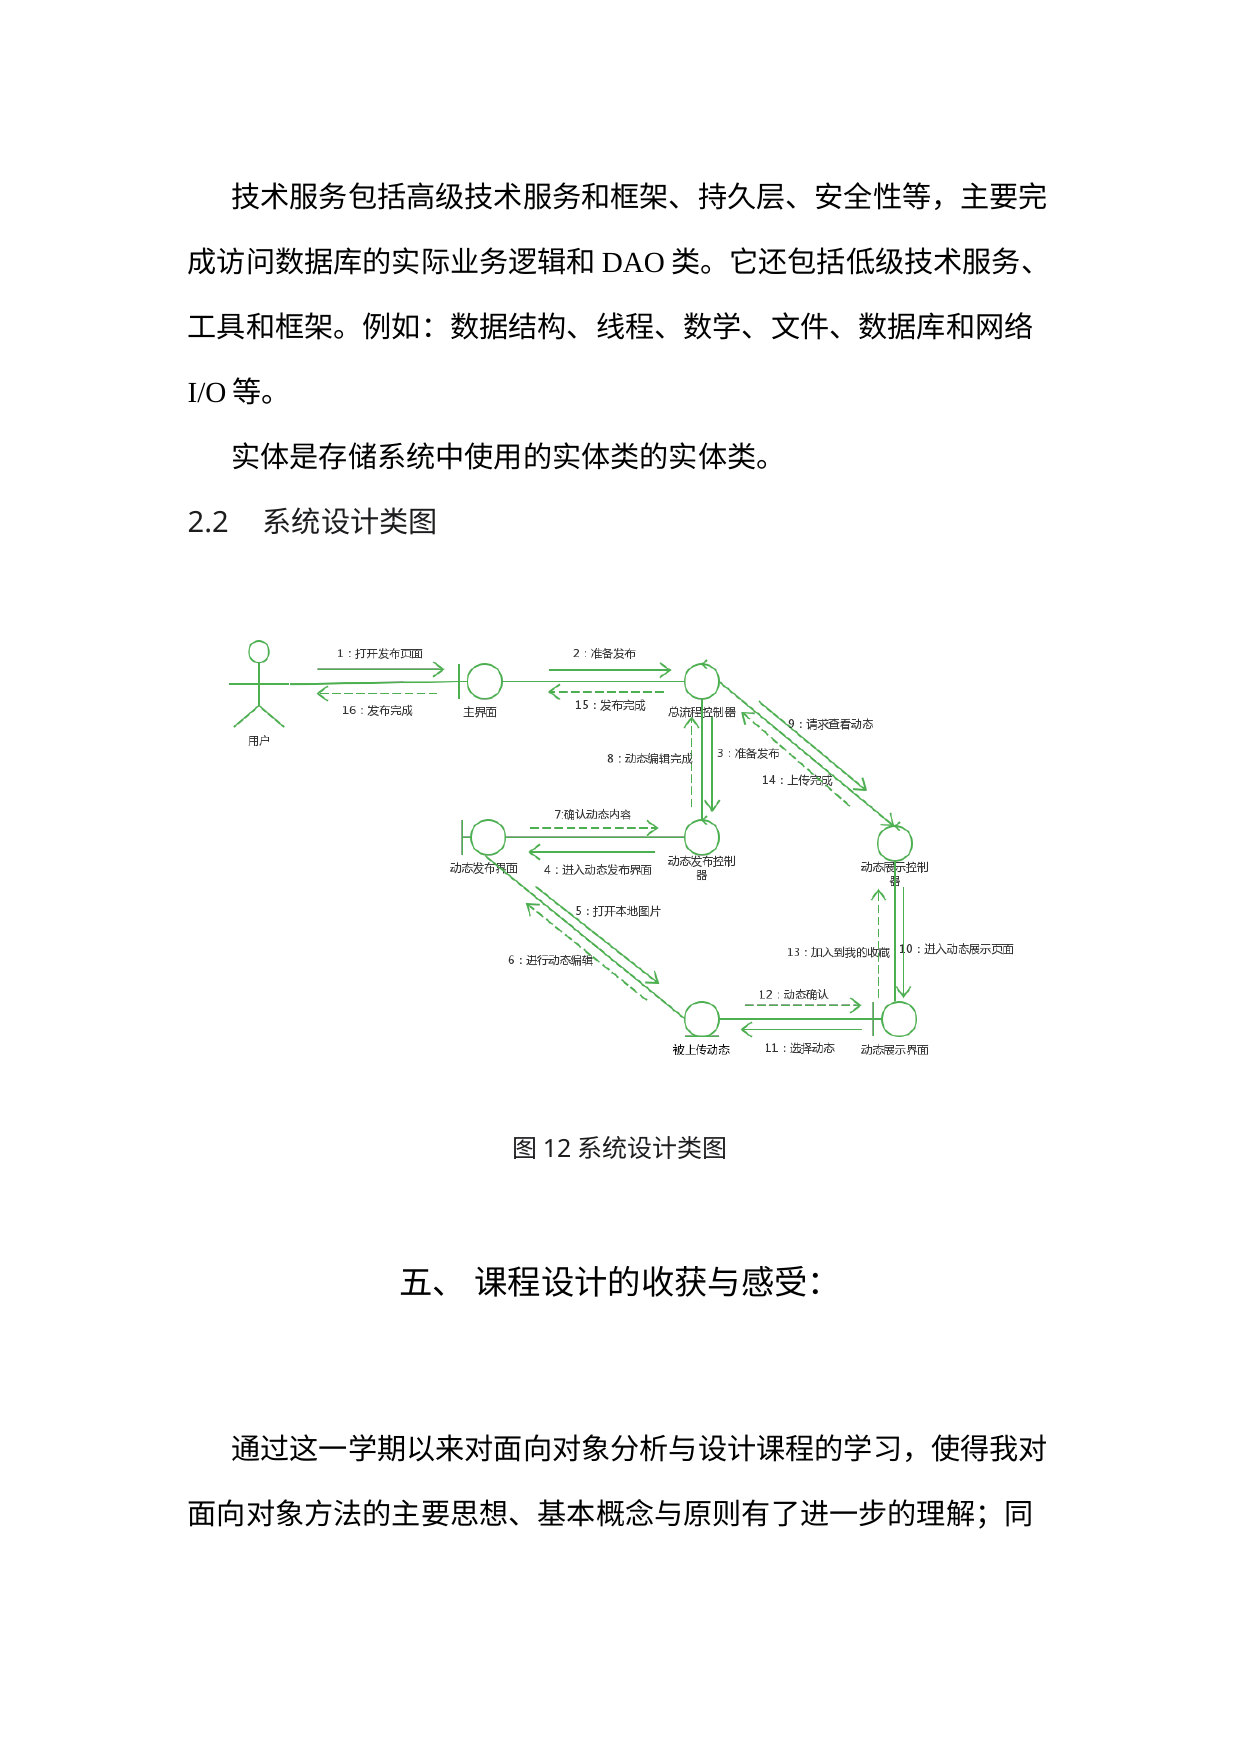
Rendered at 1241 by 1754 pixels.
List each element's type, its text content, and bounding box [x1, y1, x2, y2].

text 技术服务包括高级技术服务和框架、持久层、安全性等，主要完成访问数据库的实际业务逻辑和DAO类。它还包括低级技术服务、工具和框架。例如：数据结构、线程、数学、文件、数据库和网络I/O等。 [187, 162, 1053, 422]
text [187, 1414, 1053, 1544]
picture [187, 594, 1053, 1092]
text 图12 系统设计类图 [187, 1114, 1053, 1179]
list 系统设计类图 [187, 487, 1053, 552]
text 实体是存储系统中使用的实体类的实体类。 [187, 422, 1053, 487]
subtitle 课程设计的收获与感受： [187, 1247, 1053, 1312]
